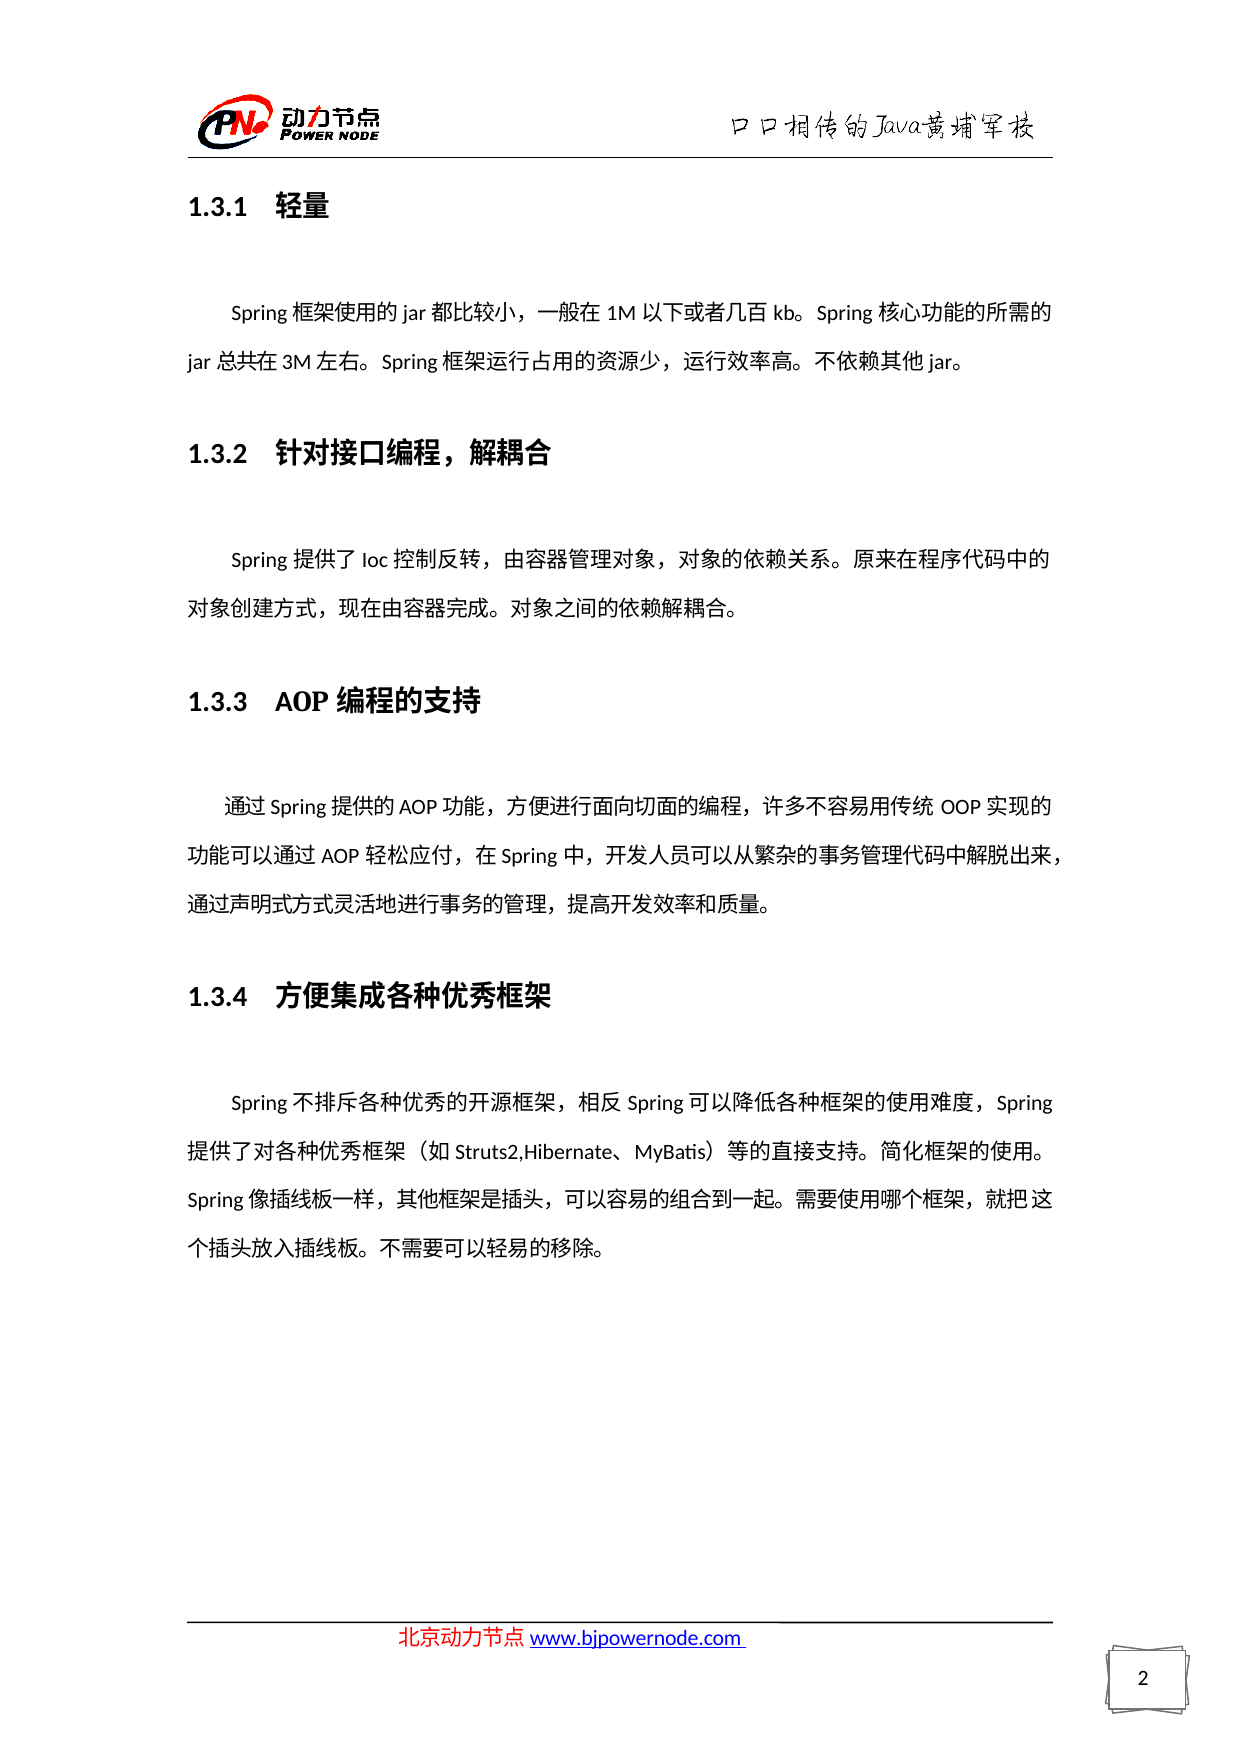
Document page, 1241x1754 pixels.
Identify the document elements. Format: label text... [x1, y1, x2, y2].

subtitle 方便集成各种优秀框架 [187, 962, 1053, 1027]
text 通过 Spring 提供的 AOP 功能，方便进行面向切面的编程，许多不容易用传统 OOP 实现的功能可以通过 AOP 轻松应付，在 Spring 中，开发人员可以从繁杂的事务管理代码中解脱出来，通过声明式方式灵活地进行事务的管理，提高开发效率和质量。 [187, 789, 1053, 919]
subtitle 针对接口编程，解耦合 [187, 419, 1053, 484]
text Spring 不排斥各种优秀的开源框架，相反 Spring 可以降低各种框架的使用难度，Spring 提供了对各种优秀框架（如 Struts2,Hibernate、MyBatis）等的直接支持。简化框架的使用。 [187, 1084, 1053, 1166]
text Spring 像插线板一样，其他框架是插头，可以容易的组合到一起。需要使用哪个框架，就把这个插头放入插线板。不需要可以轻易的移除。 [187, 1182, 1053, 1263]
text Spring 框架使用的 jar 都比较小，一般在 1M 以下或者几百 kb。Spring 核心功能的所需的 jar 总共在 3M 左右。Spring 框架运行占用的资源少，运行效率高。不依赖其他 jar。 [187, 294, 1053, 376]
subtitle 轻量 [187, 172, 1053, 237]
picture [187, 88, 1053, 155]
text Spring 提供了 Ioc 控制反转，由容器管理对象，对象的依赖关系。原来在程序代码中的对象创建方式，现在由容器完成。对象之间的依赖解耦合。 [187, 542, 1053, 623]
subtitle AOP 编程的支持 [187, 666, 1053, 731]
